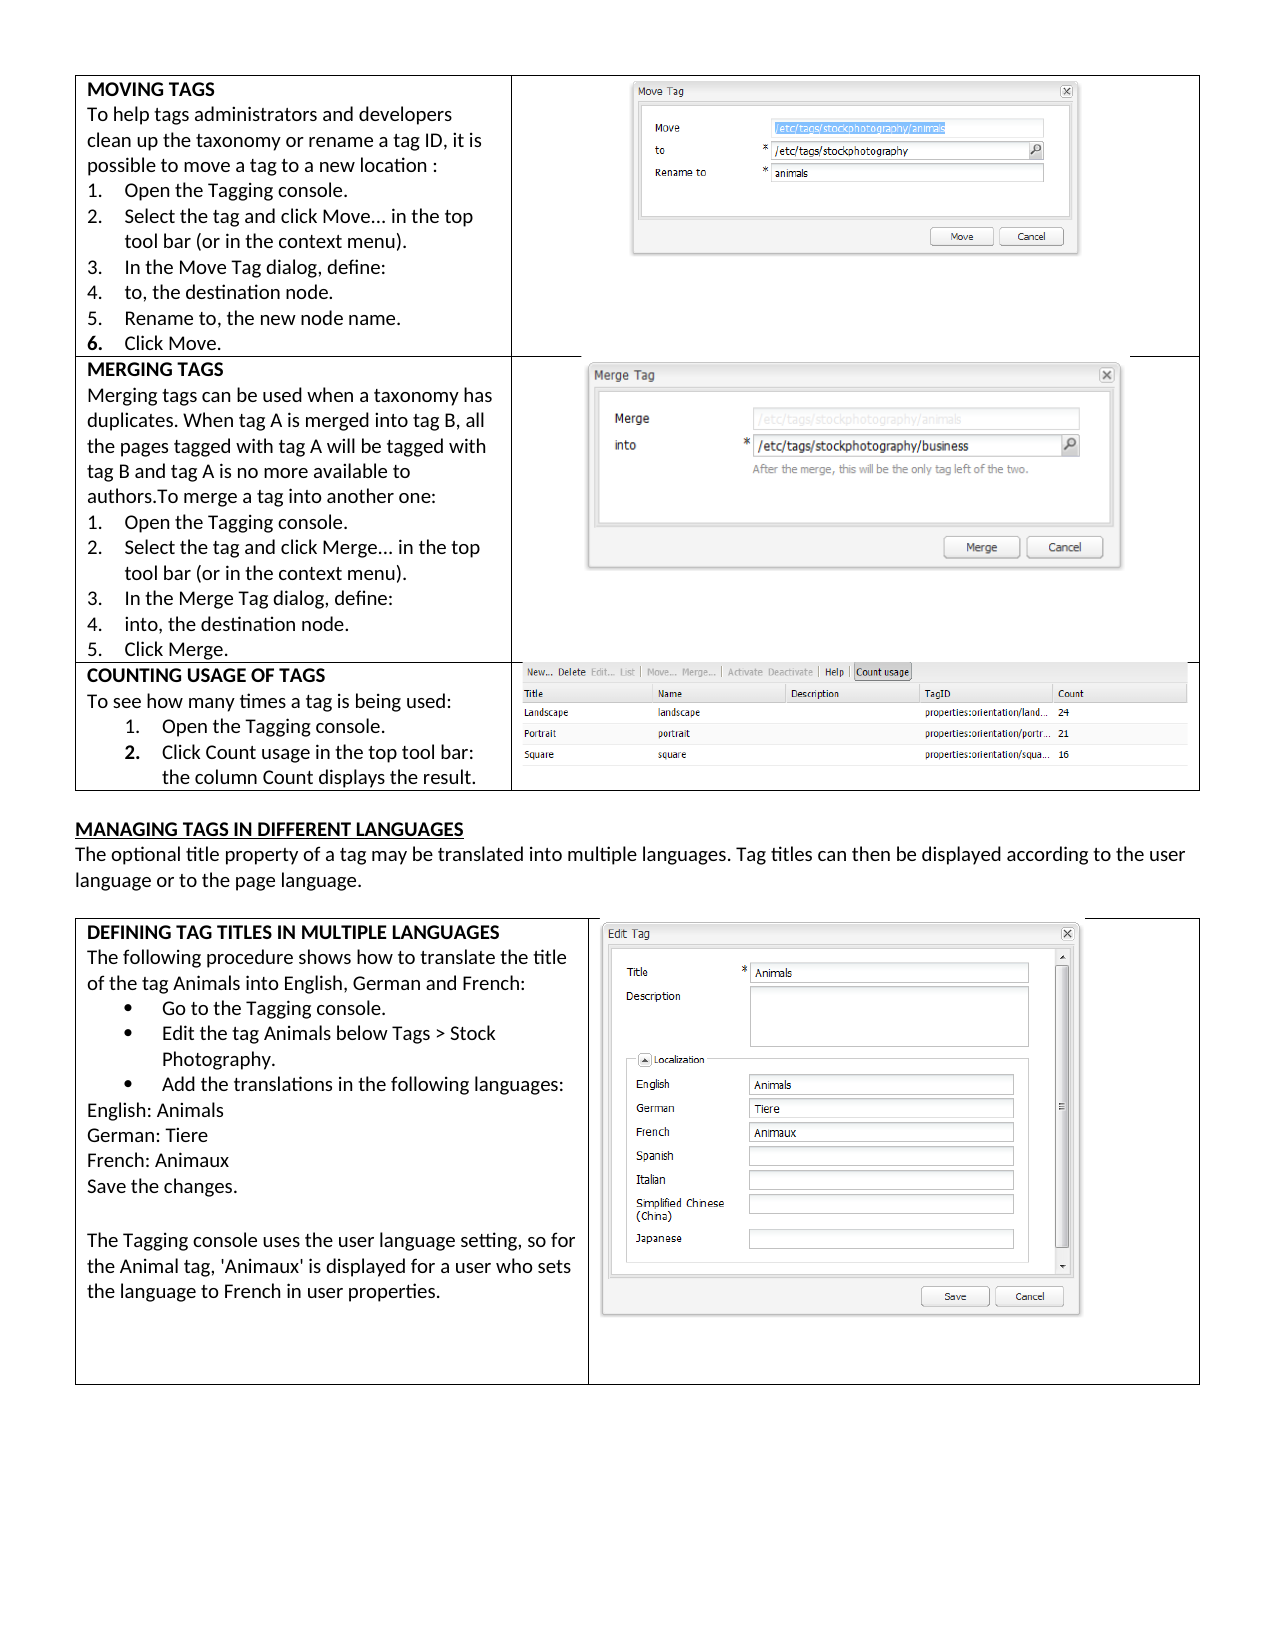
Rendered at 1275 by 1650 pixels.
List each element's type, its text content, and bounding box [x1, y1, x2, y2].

table_header [589, 919, 1199, 1384]
table_header DEFINING TAG TITLES IN MULTIPLE LANGUAGES The following procedure shows how to translate the title of the tag Animals into English, German and French: Go to the Tagging console. Edit the tag Animals below Tags > Stock Photography. Add the translations in the following languages: English: Animals German: Tiere French: Animaux Save the changes. The Tagging console uses the user language setting, so for the Animal tag, 'Animaux' is displayed for a user who sets the language to French in user properties. [76, 919, 588, 1384]
table_cell COUNTING USAGE OF TAGS To see how many times a tag is being used: Open the Tagging console. Click Count usage in the top tool bar: the column Count displays the result. [76, 663, 511, 790]
text The optional title property of a tag may be translated into multiple languages. Tag titles can then be displayed according to the user language or to the page language. [75, 842, 1200, 892]
text MANAGING TAGS IN DIFFERENT LANGUAGES [75, 816, 1200, 842]
table_cell MERGING TAGS Merging tags can be used when a taxonomy has duplicates. When tag A is merged into tag B, all the pages tagged with tag A will be tagged with tag B and tag A is no more available to authors.To merge a tag into another one: Open the Tagging console. Select the tag and click Merge... in the top tool bar (or in the context menu). In the Merge Tag dialog, define: into, the destination node. Click Merge. [76, 357, 511, 662]
picture [599, 918, 1085, 1318]
table_cell MOVING TAGS To help tags administrators and developers clean up the taxonomy or rename a tag ID, it is possible to move a tag to a new location : Open the Tagging console. Select the tag and click Move... in the top tool bar (or in the context menu). In the Move Tag dialog, define: to, the destination node. Rename to, the new node name. Click Move. [76, 76, 511, 356]
table_cell [512, 357, 1199, 662]
picture [628, 76, 1083, 257]
table_cell [512, 76, 1199, 356]
picture [581, 356, 1130, 575]
picture [522, 662, 1188, 767]
table_cell [512, 663, 1199, 790]
